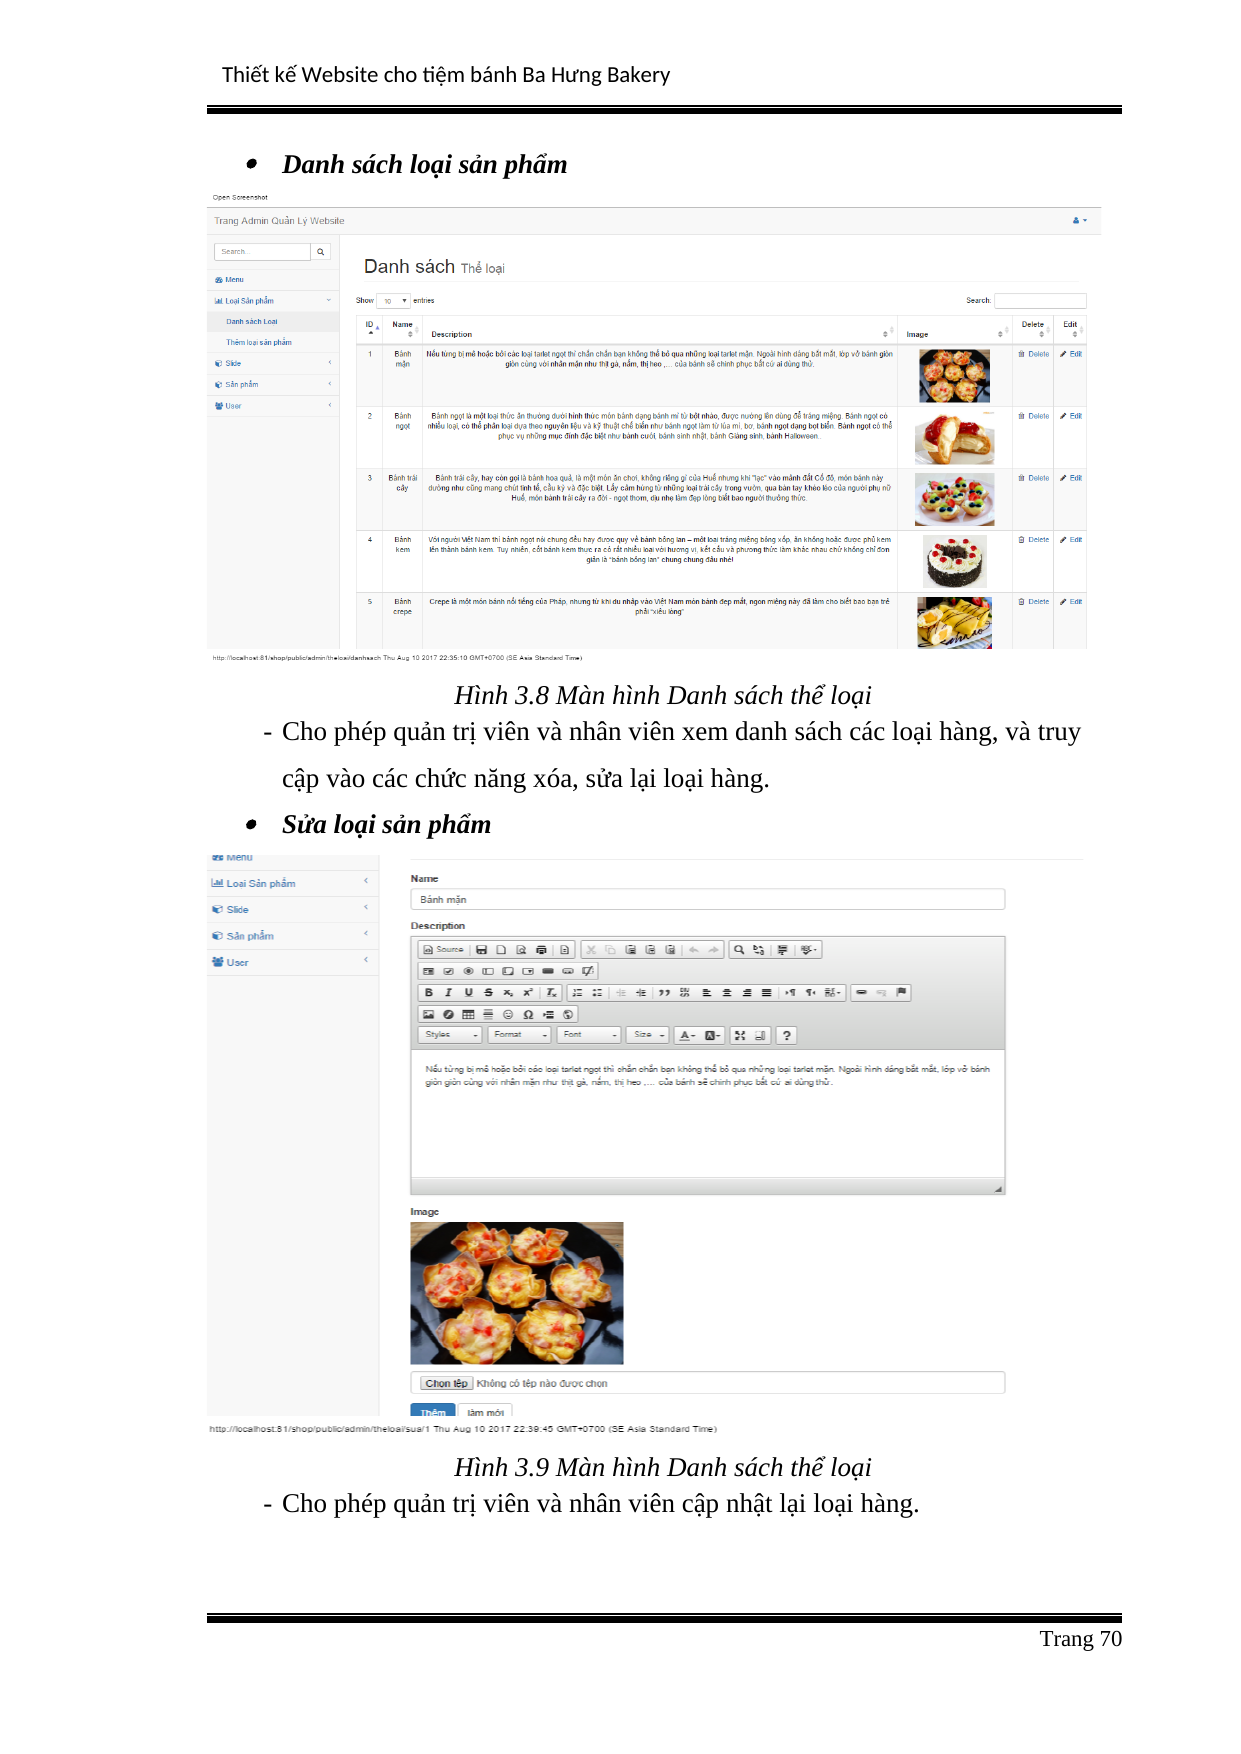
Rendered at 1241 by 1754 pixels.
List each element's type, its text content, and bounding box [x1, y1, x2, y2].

text Hình 3.8 Màn hình Danh sách thể loại [207, 679, 1122, 711]
text Hình 3.9 Màn hình Danh sách thể loại [207, 1451, 1122, 1482]
list Sửa loại sản phẩm [244, 808, 1122, 840]
list Cho phép quản trị viên và nhân viên cập nhật lại loại hàng. [263, 1487, 1122, 1518]
picture [206, 194, 1102, 661]
picture [206, 855, 1084, 1433]
list Danh sách loại sản phẩm [244, 148, 1122, 179]
list Cho phép quản trị viên và nhân viên xem danh sách các loại hàng, và truy cập vào các chức năng xóa, sửa lại loại hàng. [263, 715, 1122, 793]
